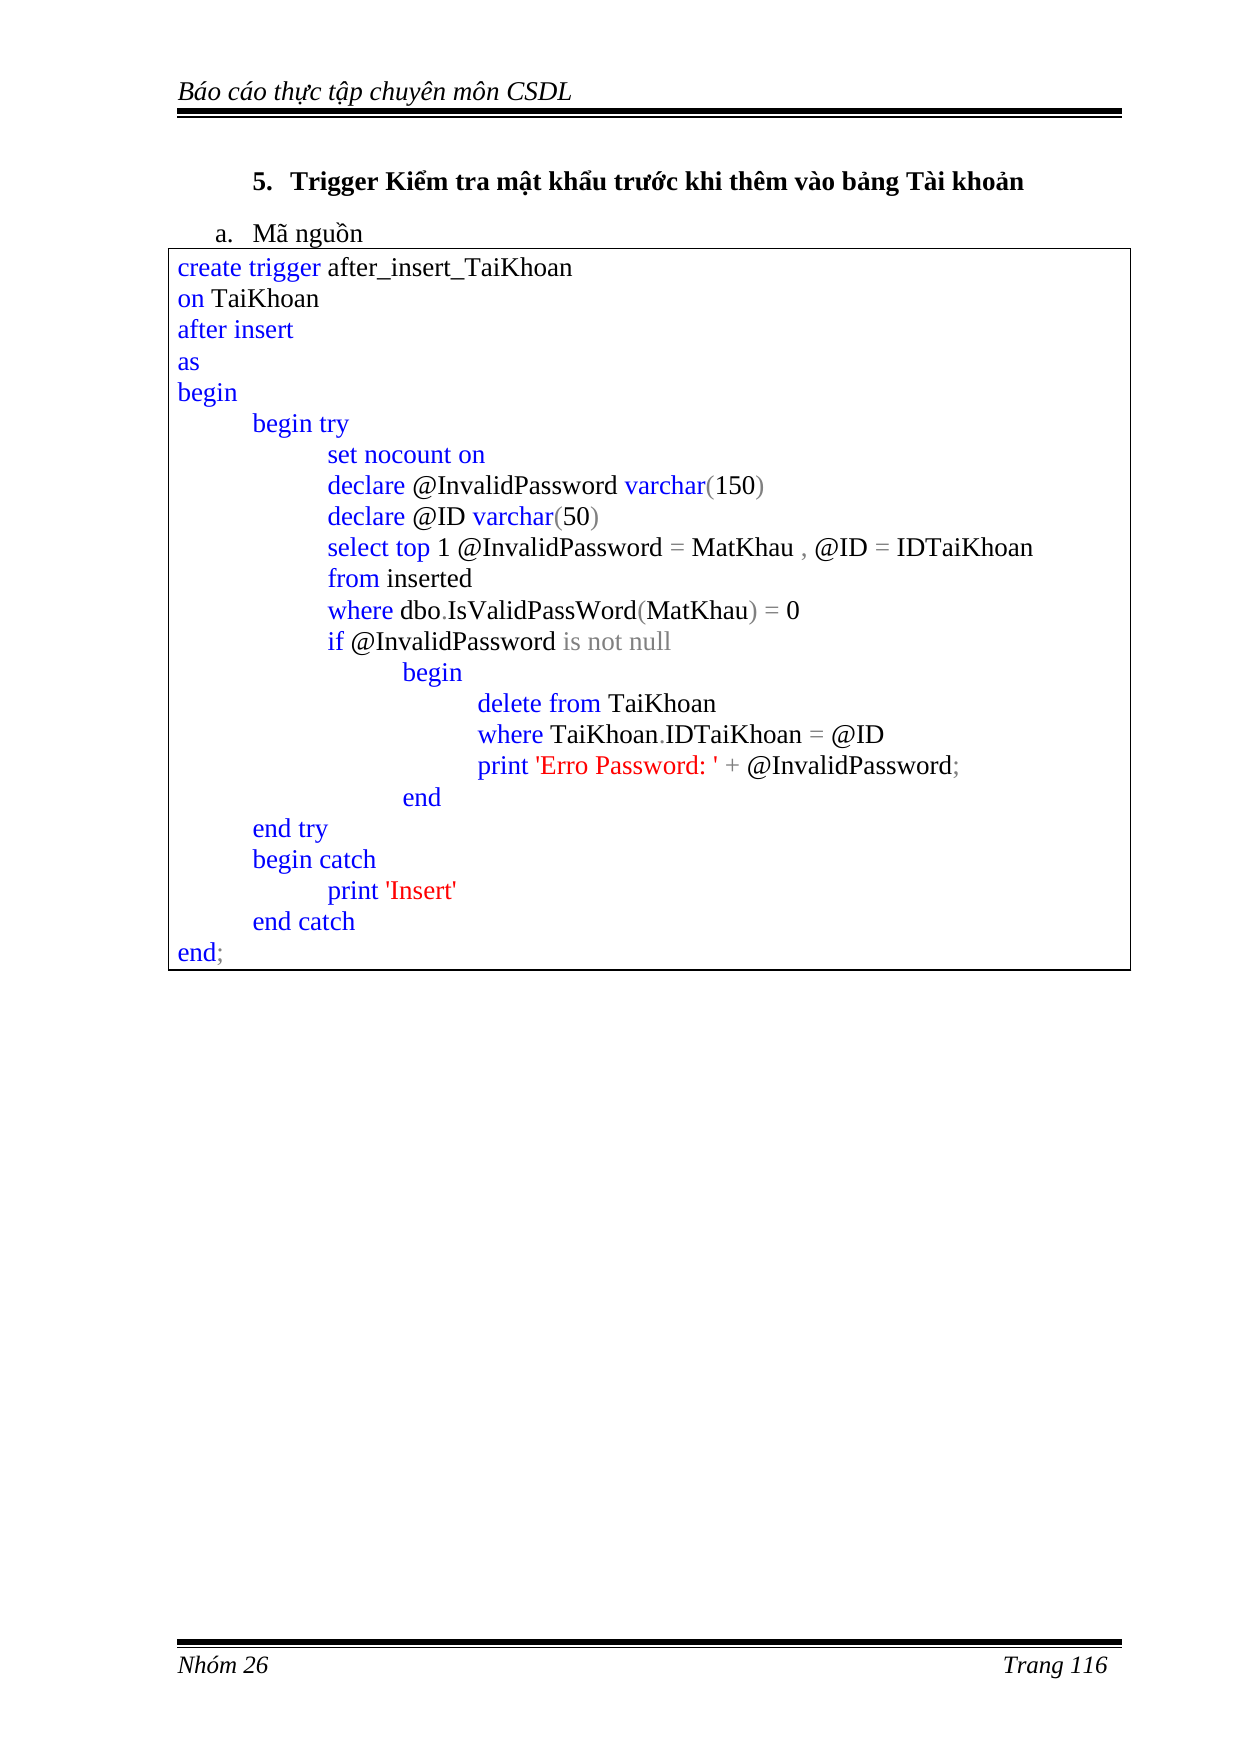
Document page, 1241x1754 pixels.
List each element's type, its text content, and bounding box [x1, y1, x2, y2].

text begin try [177, 407, 1122, 438]
text where dbo.IsValidPassWord(MatKhau) = 0 [177, 594, 1122, 625]
text delete from TaiKhoan [177, 687, 1122, 718]
text end; [169, 933, 1130, 969]
text end catch [177, 905, 1122, 933]
text create trigger after_insert_TaiKhoan [169, 249, 1130, 282]
text as [177, 344, 1122, 376]
text print 'Insert' [177, 874, 1122, 905]
text on TaiKhoan [177, 282, 1122, 313]
text print 'Erro Password: ' + @InvalidPassword; [177, 749, 1122, 781]
text begin [177, 656, 1122, 687]
list Mã nguồn [215, 217, 1122, 248]
text if @InvalidPassword is not null [177, 625, 1122, 656]
text set nocount on [177, 438, 1122, 469]
text declare @InvalidPassword varchar(150) [177, 469, 1122, 500]
text end try [177, 812, 1122, 843]
text where TaiKhoan.IDTaiKhoan = @ID [177, 718, 1122, 749]
text select top 1 @InvalidPassword = MatKhau , @ID = IDTaiKhoan [177, 531, 1122, 563]
text from inserted [177, 563, 1122, 594]
text declare @ID varchar(50) [177, 500, 1122, 531]
text end [177, 781, 1122, 812]
text begin [177, 376, 1122, 407]
text after insert [177, 313, 1122, 344]
text begin catch [177, 843, 1122, 874]
list Trigger Kiểm tra mật khẩu trước khi thêm vào bảng Tài khoản [252, 166, 1122, 197]
